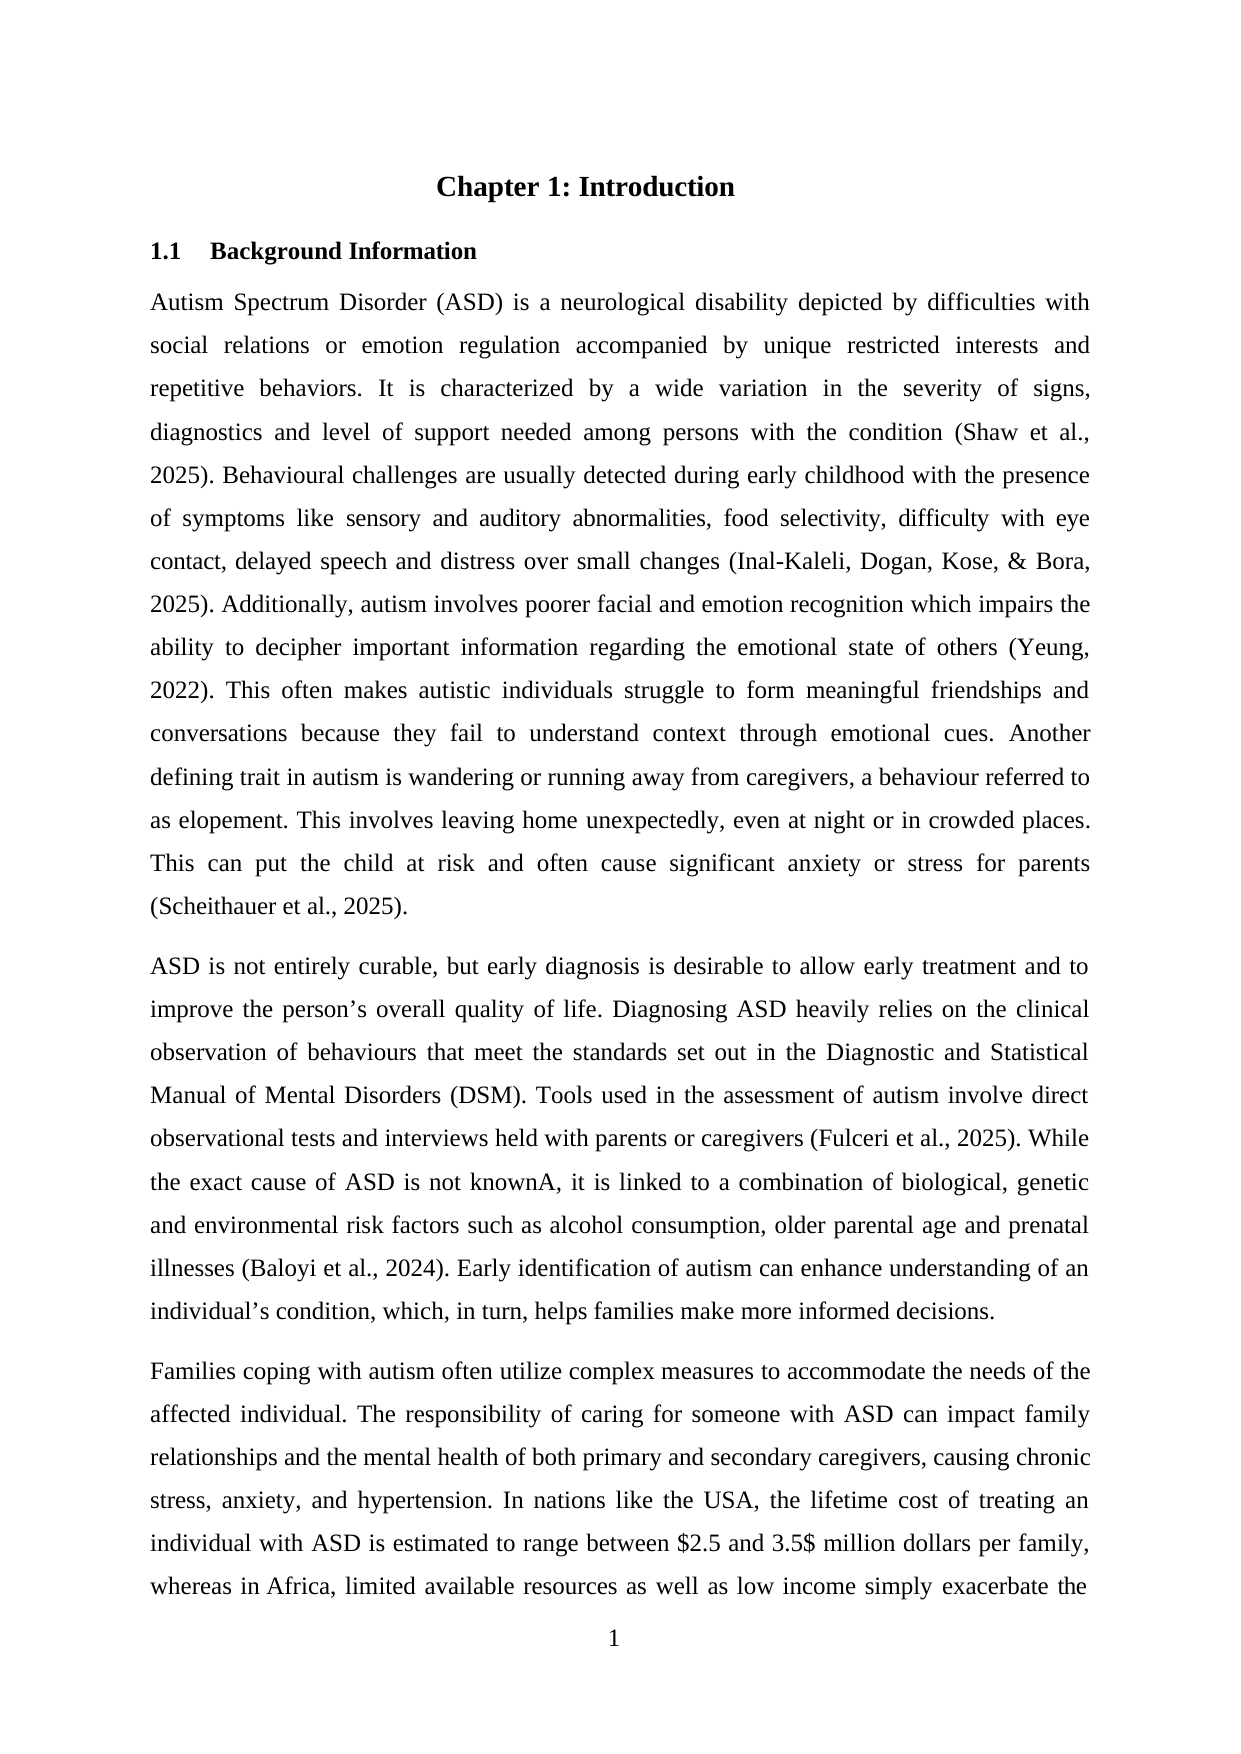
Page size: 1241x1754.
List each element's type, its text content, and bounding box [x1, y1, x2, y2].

text Autism Spectrum Disorder (ASD) is a neurological disability depicted by difficulties with social relations or emotion regulation accompanied by unique restricted interests and repetitive behaviors. It is characterized by a wide variation in the severity of signs, diagnostics and level of support needed among persons with the condition (Shaw et al., 2025). Behavioural challenges are usually detected during early childhood with the presence of symptoms like sensory and auditory abnormalities, food selectivity, difficulty with eye contact, delayed speech and distress over small changes (Inal‐Kaleli, Dogan, Kose, & Bora, 2025). Additionally, autism involves poorer facial and emotion recognition which impairs the ability to decipher important information regarding the emotional state of others (Yeung, 2022). This often makes autistic individuals struggle to form meaningful friendships and conversations because they fail to understand context through emotional cues. Another defining trait in autism is wandering or running away from caregivers, a behaviour referred to as elopement. This involves leaving home unexpectedly, even at night or in crowded places. This can put the child at risk and often cause significant anxiety or stress for parents (Scheithauer et al., 2025). [150, 287, 1091, 920]
text ASD is not entirely curable, but early diagnosis is desirable to allow early treatment and to improve the person’s overall quality of life. Diagnosing ASD heavily relies on the clinical observation of behaviours that meet the standards set out in the Diagnostic and Statistical Manual of Mental Disorders (DSM). Tools used in the assessment of autism involve direct observational tests and interviews held with parents or caregivers (Fulceri et al., 2025). While the exact cause of ASD is not knownA, it is linked to a combination of biological, genetic and environmental risk factors such as alcohol consumption, older parental age and prenatal illnesses (Baloyi et al., 2024). Early identification of autism can enhance understanding of an individual’s condition, which, in turn, helps families make more informed decisions. [150, 951, 1090, 1325]
subtitle Chapter 1: Introduction [436, 169, 1107, 203]
subtitle Background Information [150, 236, 1107, 264]
text Families coping with autism often utilize complex measures to accommodate the needs of the affected individual. The responsibility of caring for someone with ASD can impact family relationships and the mental health of both primary and secondary caregivers, causing chronic stress, anxiety, and hypertension. In nations like the USA, the lifetime cost of treating an individual with ASD is estimated to range between $2.5 and 3.5$ million dollars per family, whereas in Africa, limited available resources as well as low income simply exacerbate the [150, 1356, 1091, 1600]
